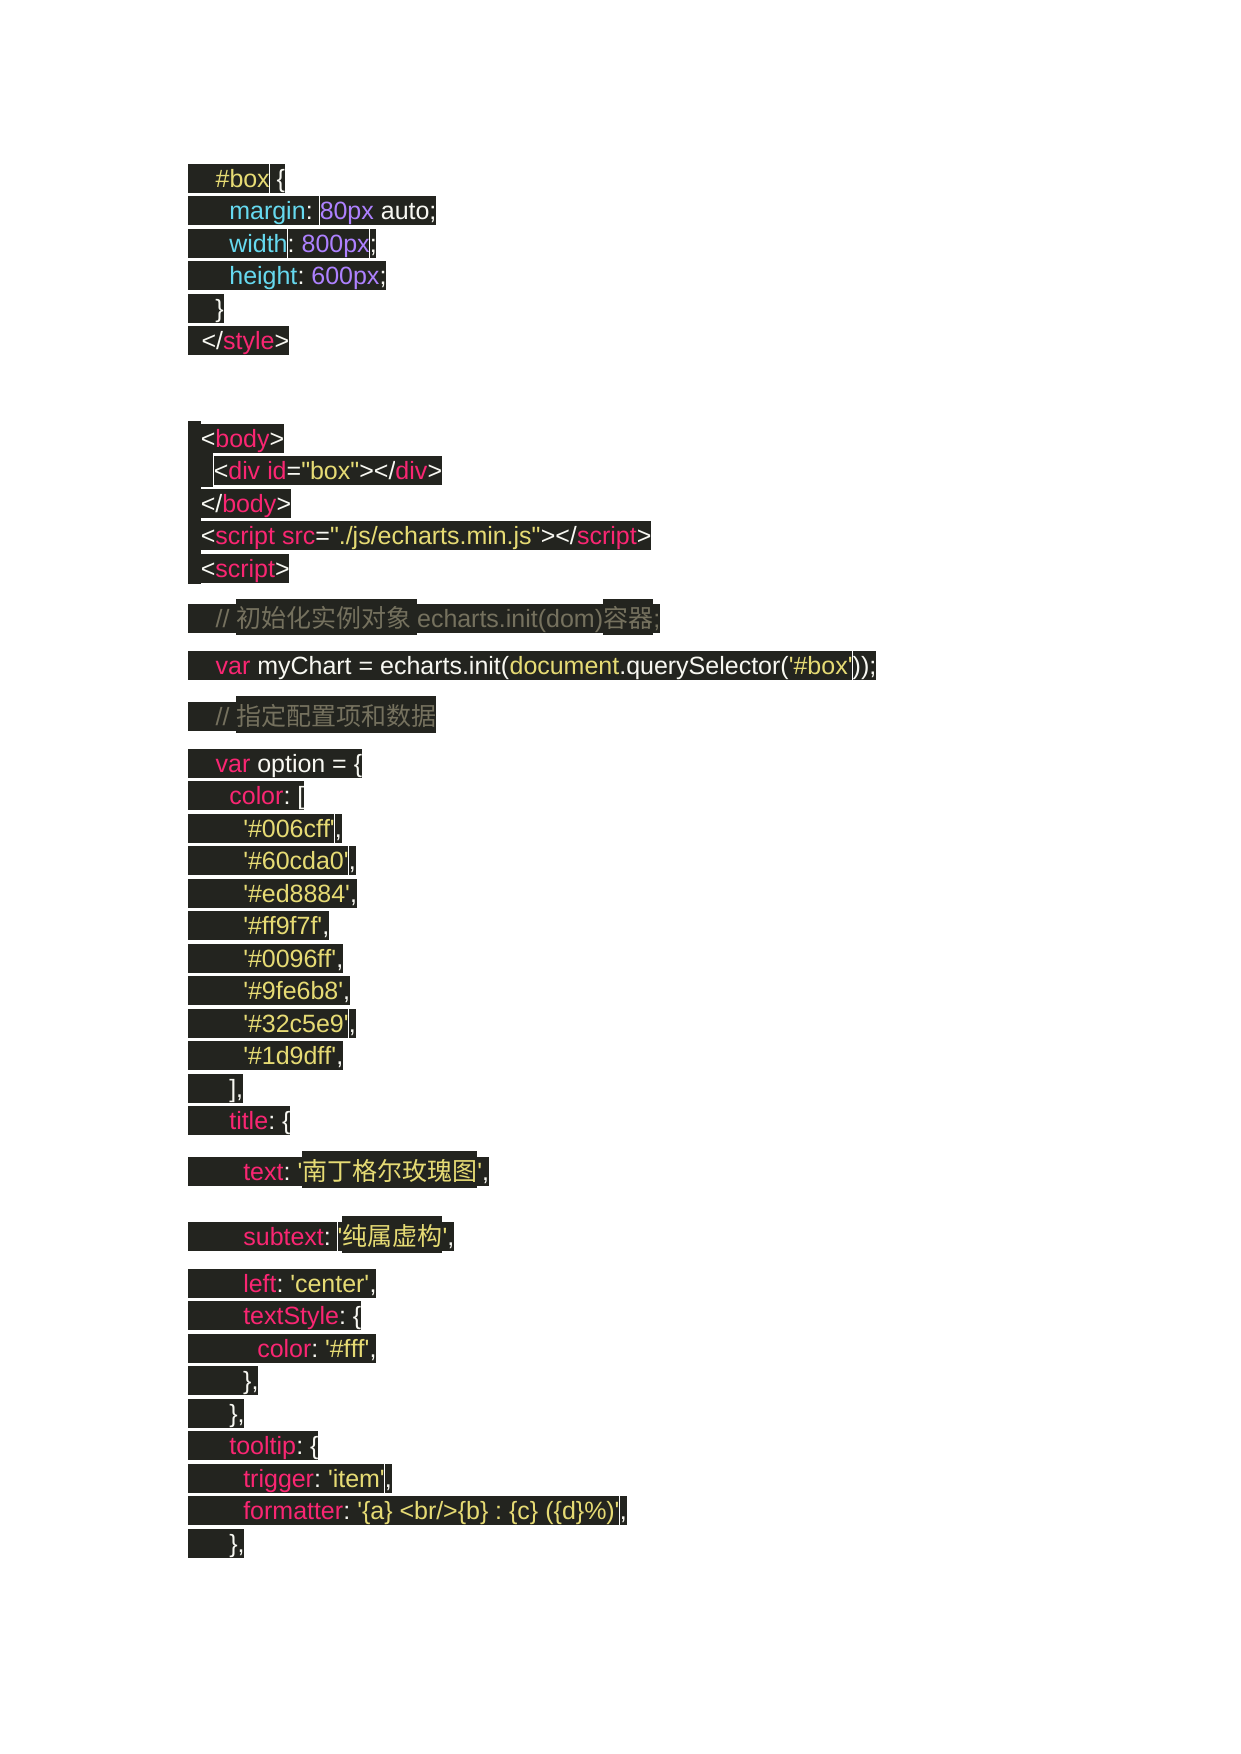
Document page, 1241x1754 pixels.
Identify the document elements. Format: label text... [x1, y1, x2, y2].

text // 指定配置项和数据 [187, 682, 1053, 747]
text </body> [201, 487, 1053, 519]
text #box { [187, 162, 1053, 194]
text // 初始化实例对象 echarts.init(dom)容器; [187, 584, 1053, 649]
text width: 800px; [187, 227, 1053, 259]
text } [187, 292, 1053, 324]
text <body> [201, 422, 1053, 454]
text var myChart = echarts.init(document.querySelector('#box')); [187, 649, 1053, 682]
text margin: 80px auto; [187, 194, 1053, 227]
text <script> [201, 552, 1053, 584]
text height: 600px; [187, 259, 1053, 292]
text <div id="box"></div> [213, 454, 1053, 487]
text <script src="./js/echarts.min.js"></script> [201, 519, 1053, 552]
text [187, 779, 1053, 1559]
text </style> [187, 324, 1053, 357]
text var option = { [187, 747, 1053, 779]
